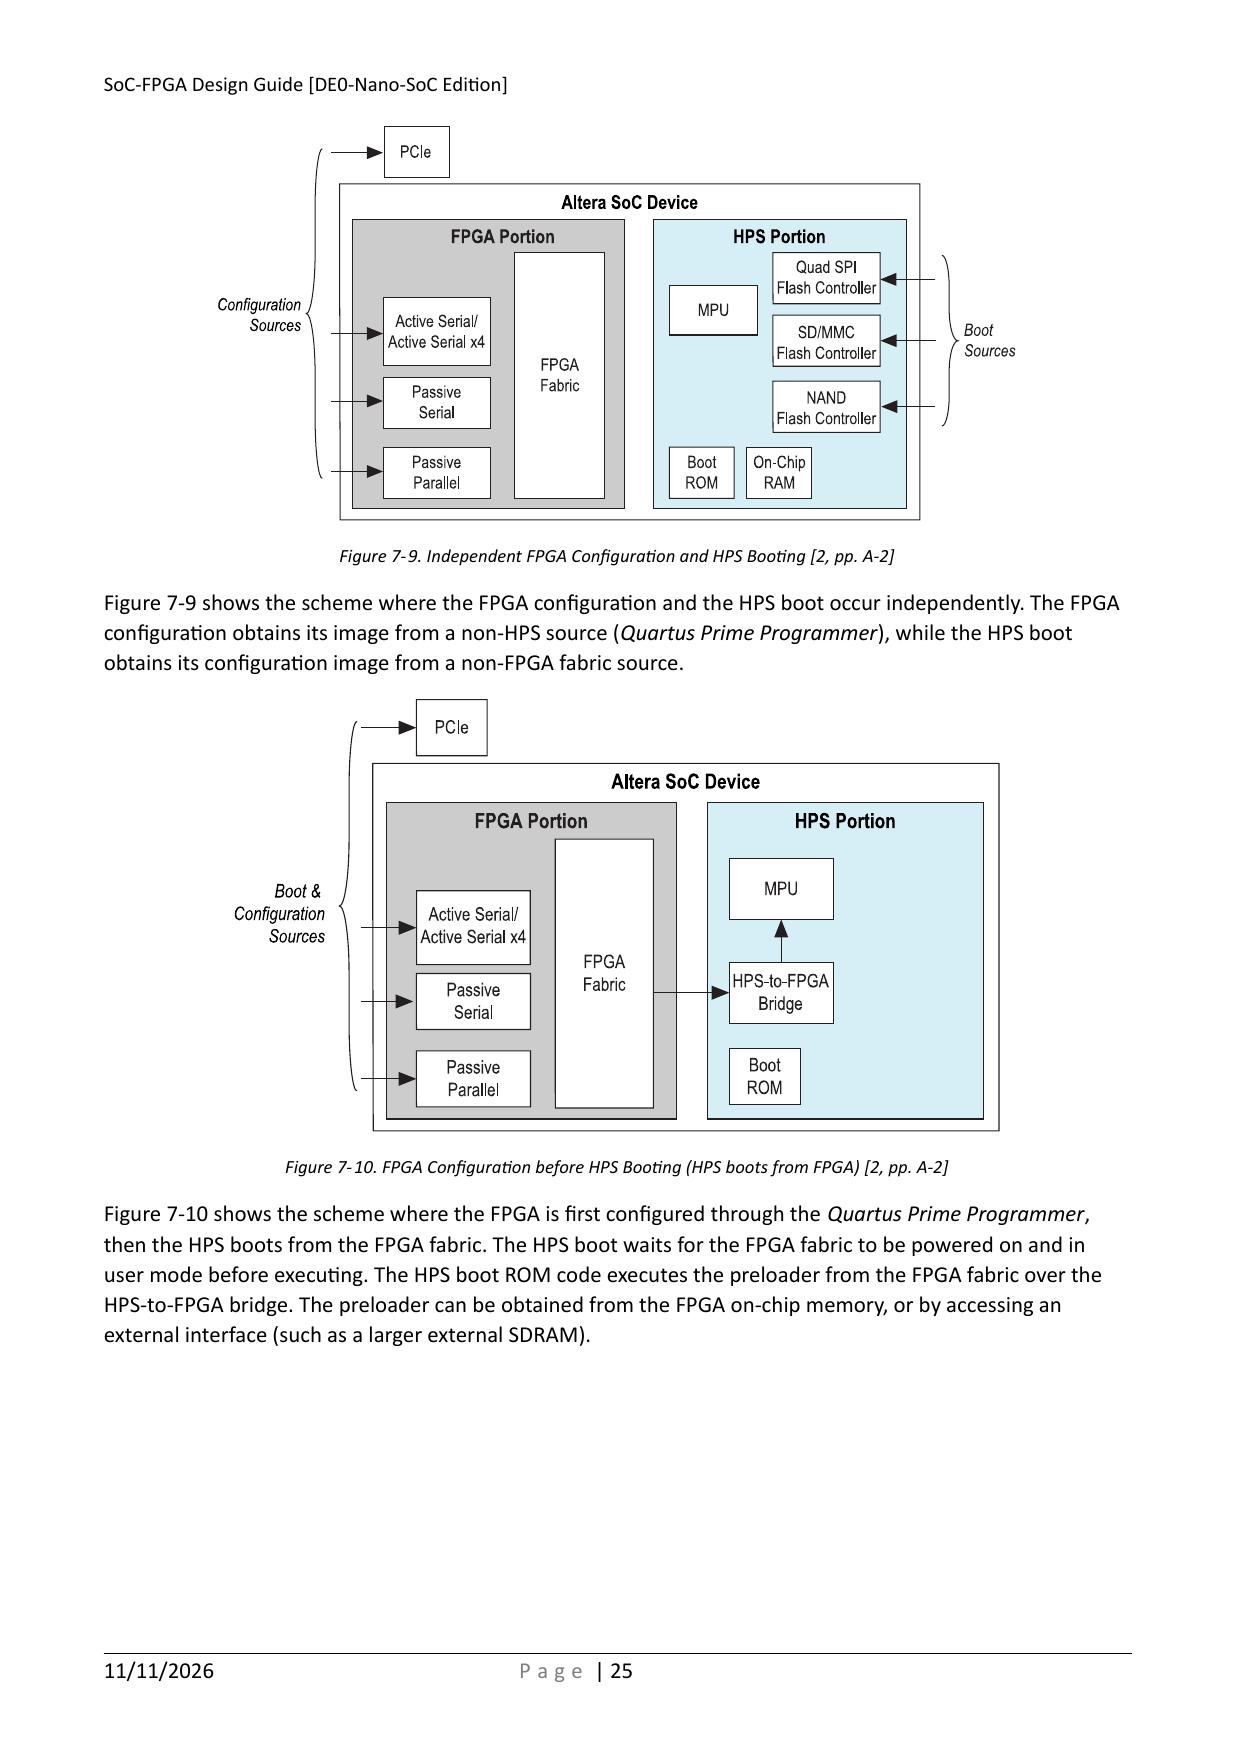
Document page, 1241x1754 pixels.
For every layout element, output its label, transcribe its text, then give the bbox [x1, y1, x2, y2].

text Figure 7-6. FPGA Configuration before HPS Booting (HPS boots from FPGA) [103, 1156, 1132, 1179]
text Figure 7-5. Independent FPGA Configuration and HPS Booting [103, 544, 1132, 567]
